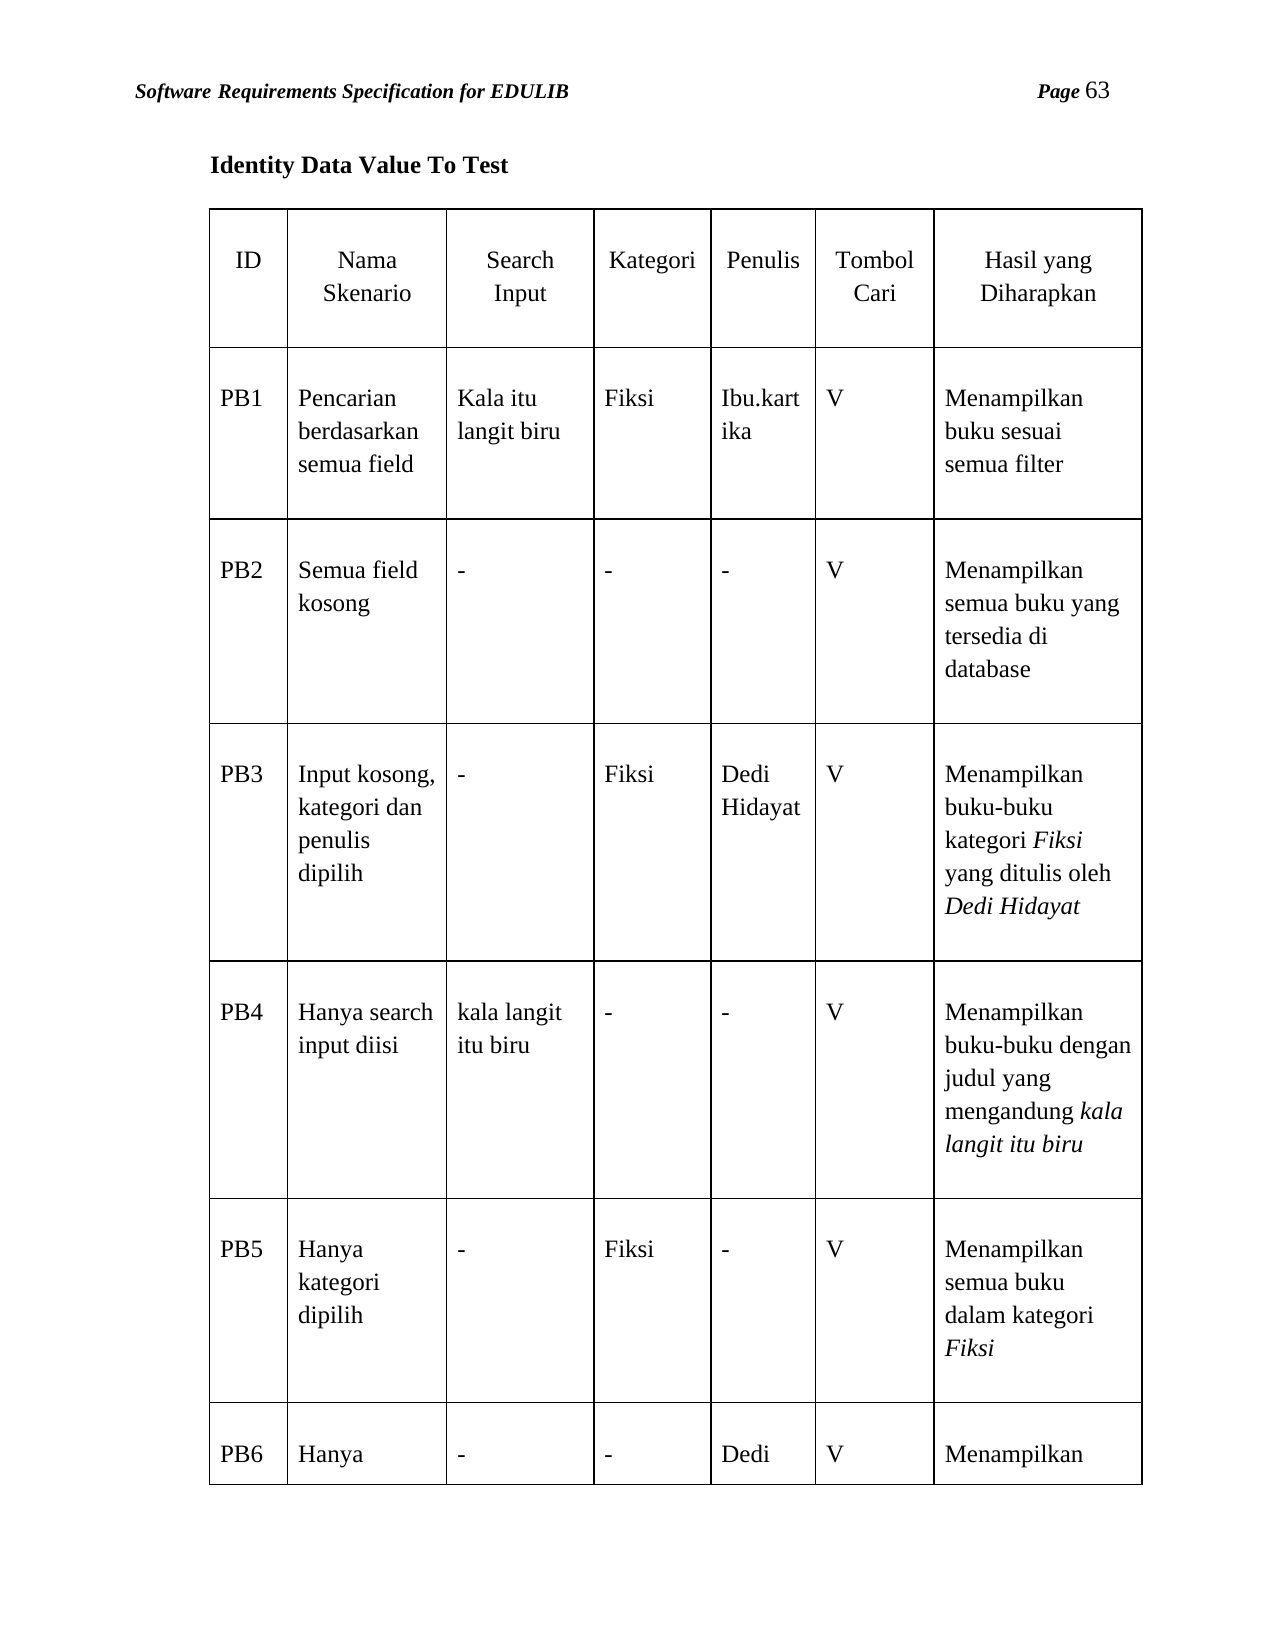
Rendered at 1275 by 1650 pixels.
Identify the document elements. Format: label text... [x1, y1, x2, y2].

table_cell - [447, 1403, 593, 1484]
table_cell Menampilkan semua buku dalam kategori Fiksi [935, 1199, 1141, 1402]
table_cell V [816, 520, 933, 722]
table_cell - [447, 1199, 593, 1402]
table_cell Fiksi [595, 348, 710, 518]
table_cell PB5 [210, 1199, 287, 1402]
table_cell - [712, 1199, 815, 1402]
table_cell - [447, 520, 593, 722]
table_cell - [595, 520, 710, 722]
table_cell PB6 [210, 1403, 287, 1484]
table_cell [935, 1403, 1141, 1484]
table_cell kala langit itu biru [447, 962, 593, 1197]
table_header Kategori [595, 210, 710, 346]
table_cell V [816, 724, 933, 960]
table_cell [288, 1403, 446, 1484]
table_cell Semua field kosong [288, 520, 446, 722]
table_cell V [816, 962, 933, 1197]
table_header Hasil yang Diharapkan [935, 210, 1141, 346]
table_cell PB3 [210, 724, 287, 960]
table_header Search Input [447, 210, 593, 346]
table_cell Pencarian berdasarkan semua field [288, 348, 446, 518]
table_cell Menampilkan buku sesuai semua filter [935, 348, 1141, 518]
table_cell - [712, 520, 815, 722]
table_cell Menampilkan buku-buku kategori Fiksi yang ditulis oleh Dedi Hidayat [935, 724, 1141, 960]
table_cell Input kosong, kategori dan penulis dipilih [288, 724, 446, 960]
table_cell Menampilkan semua buku yang tersedia di database [935, 520, 1141, 722]
table_cell Ibu.kartika [712, 348, 815, 518]
table_cell Hanya kategori dipilih [288, 1199, 446, 1402]
table_header Nama Skenario [288, 210, 446, 346]
table_cell Menampilkan buku-buku dengan judul yang mengandung kala langit itu biru [935, 962, 1141, 1197]
table_header Penulis [712, 210, 815, 346]
table_cell Fiksi [595, 724, 710, 960]
table_cell Dedi Hidayat [712, 1403, 815, 1484]
table_cell V [816, 1403, 933, 1484]
table_cell Dedi Hidayat [712, 724, 815, 960]
table_cell - [595, 962, 710, 1197]
table_cell V [816, 348, 933, 518]
table_cell - [595, 1403, 710, 1484]
table_cell - [447, 724, 593, 960]
table_cell - [712, 962, 815, 1197]
table_cell PB4 [210, 962, 287, 1197]
table_cell PB1 [210, 348, 287, 518]
table_header Tombol Cari [816, 210, 933, 346]
table_cell V [816, 1199, 933, 1402]
table_cell Fiksi [595, 1199, 710, 1402]
table_cell Hanya search input diisi [288, 962, 446, 1197]
text Identity Data Value To Test [135, 150, 1140, 179]
table_cell Kala itu langit biru [447, 348, 593, 518]
table_cell PB2 [210, 520, 287, 722]
table_header ID [210, 210, 287, 346]
